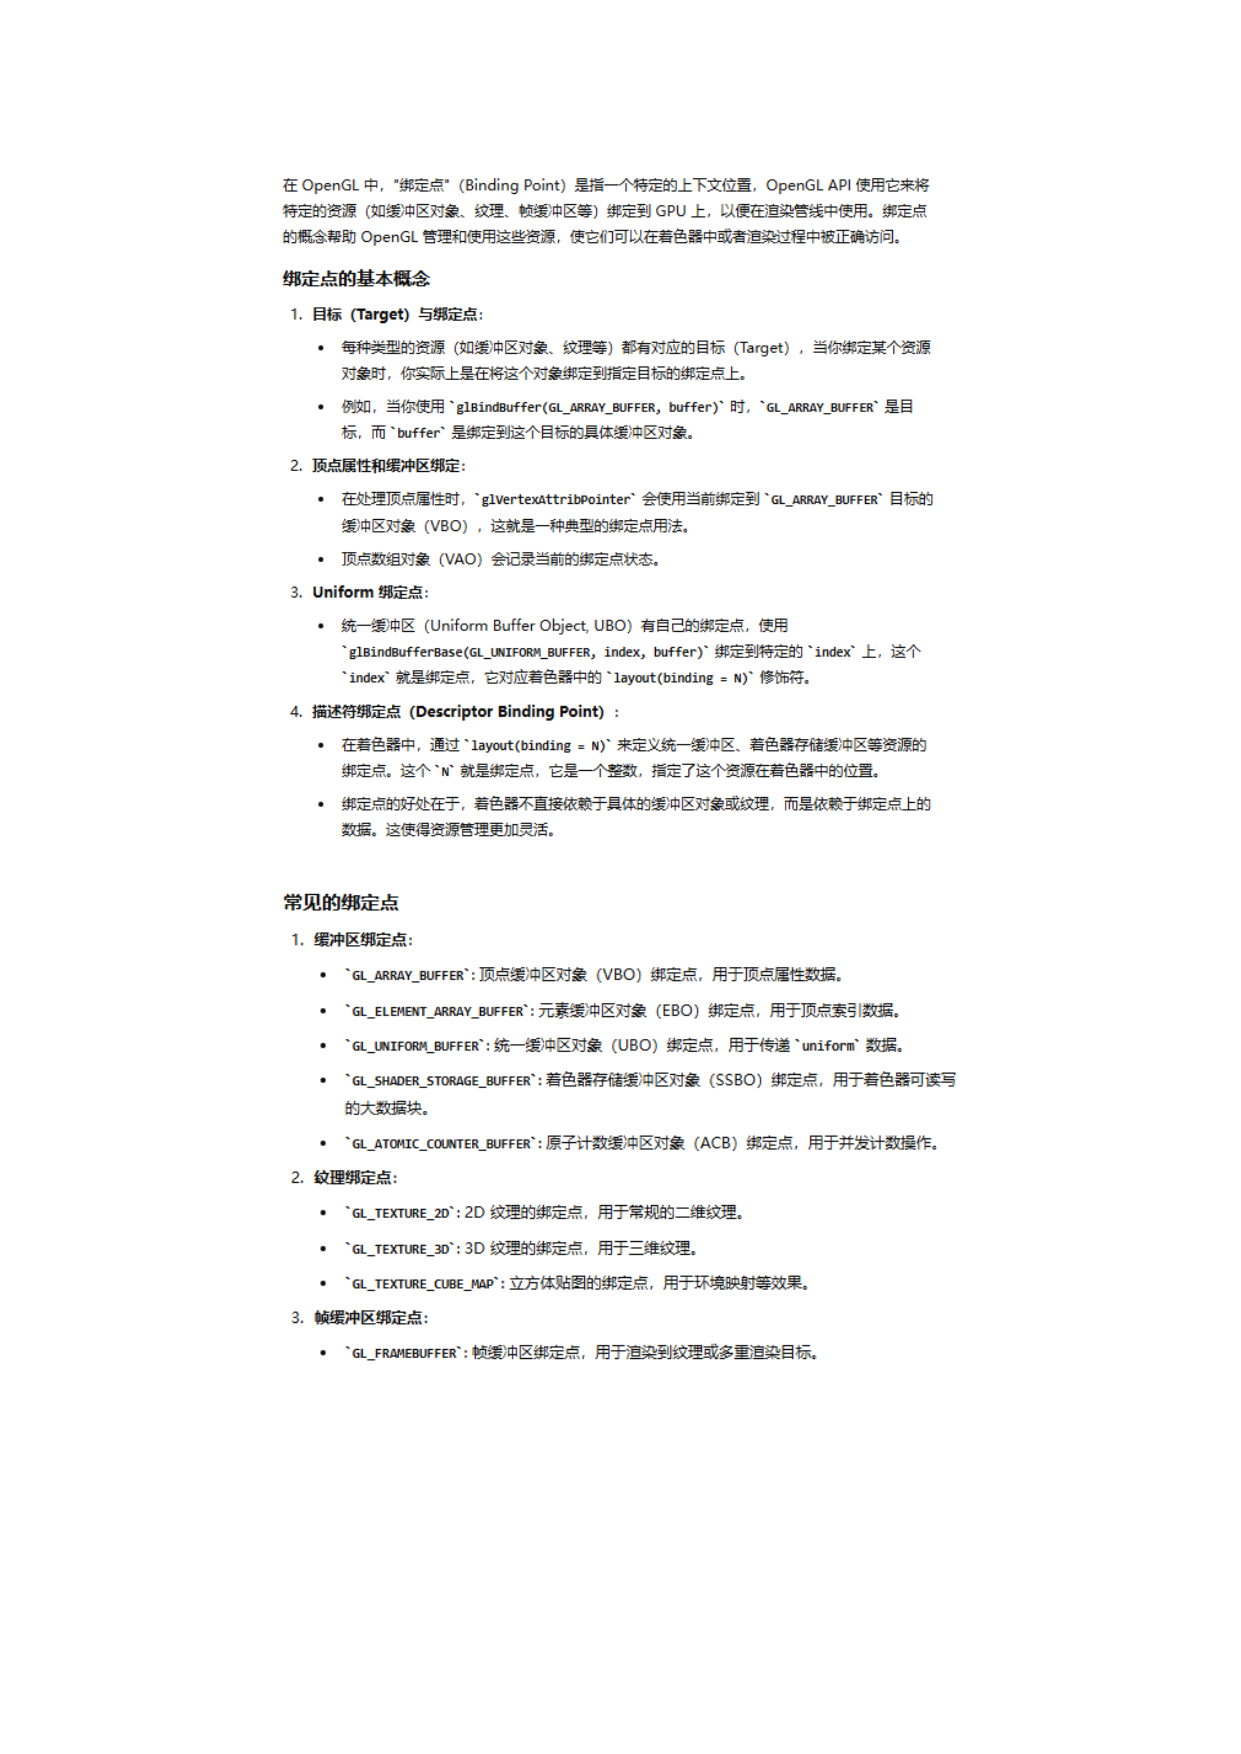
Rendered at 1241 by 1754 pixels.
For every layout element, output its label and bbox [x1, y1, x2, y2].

picture [268, 877, 972, 1376]
picture [278, 162, 962, 861]
